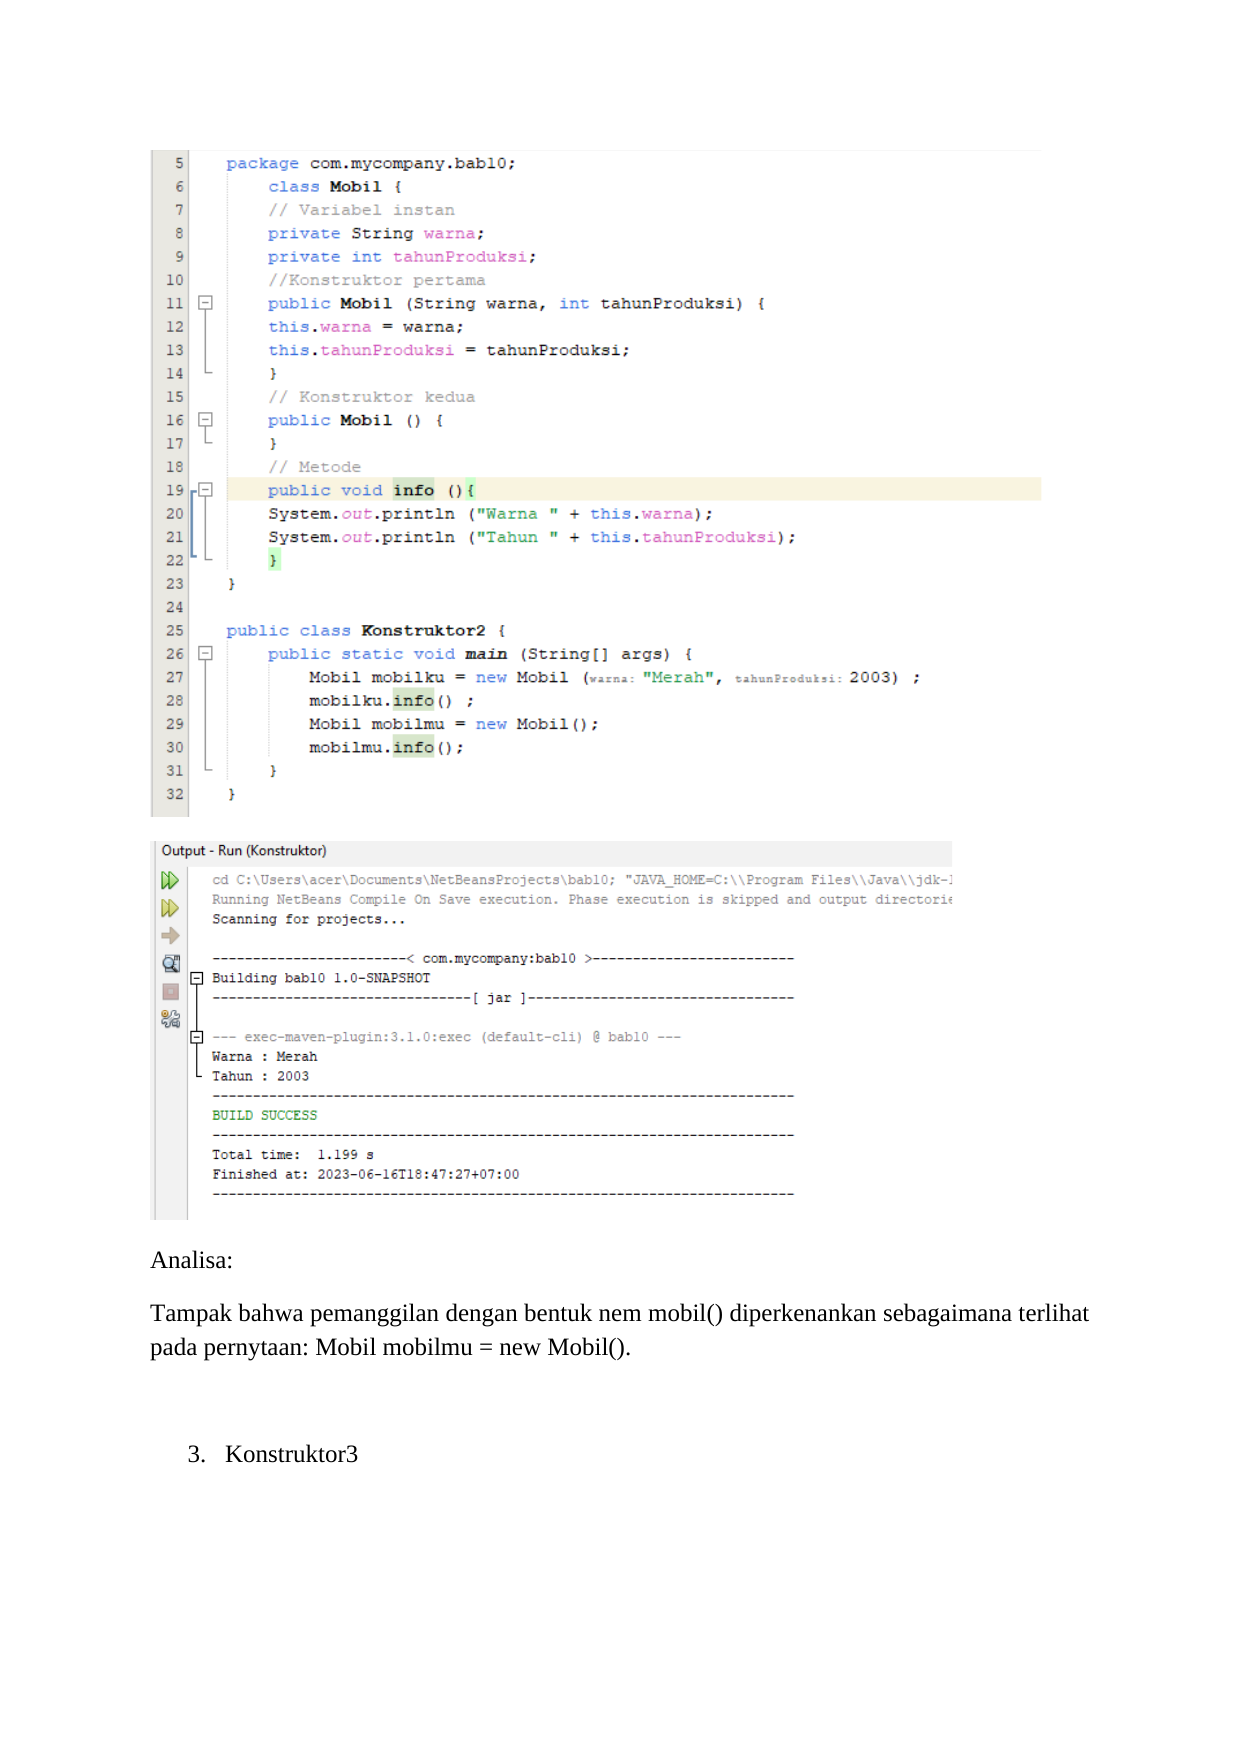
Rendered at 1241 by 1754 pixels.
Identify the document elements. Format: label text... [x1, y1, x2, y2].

picture [150, 150, 1042, 817]
list Konstruktor3 [187, 1439, 1090, 1468]
picture [150, 841, 953, 1220]
text Tampak bahwa pemanggilan dengan bentuk nem mobil() diperkenankan sebagaimana terlihat pada pernytaan: Mobil mobilmu = new Mobil(). [150, 1298, 1090, 1360]
text Analisa: [150, 1245, 1090, 1273]
